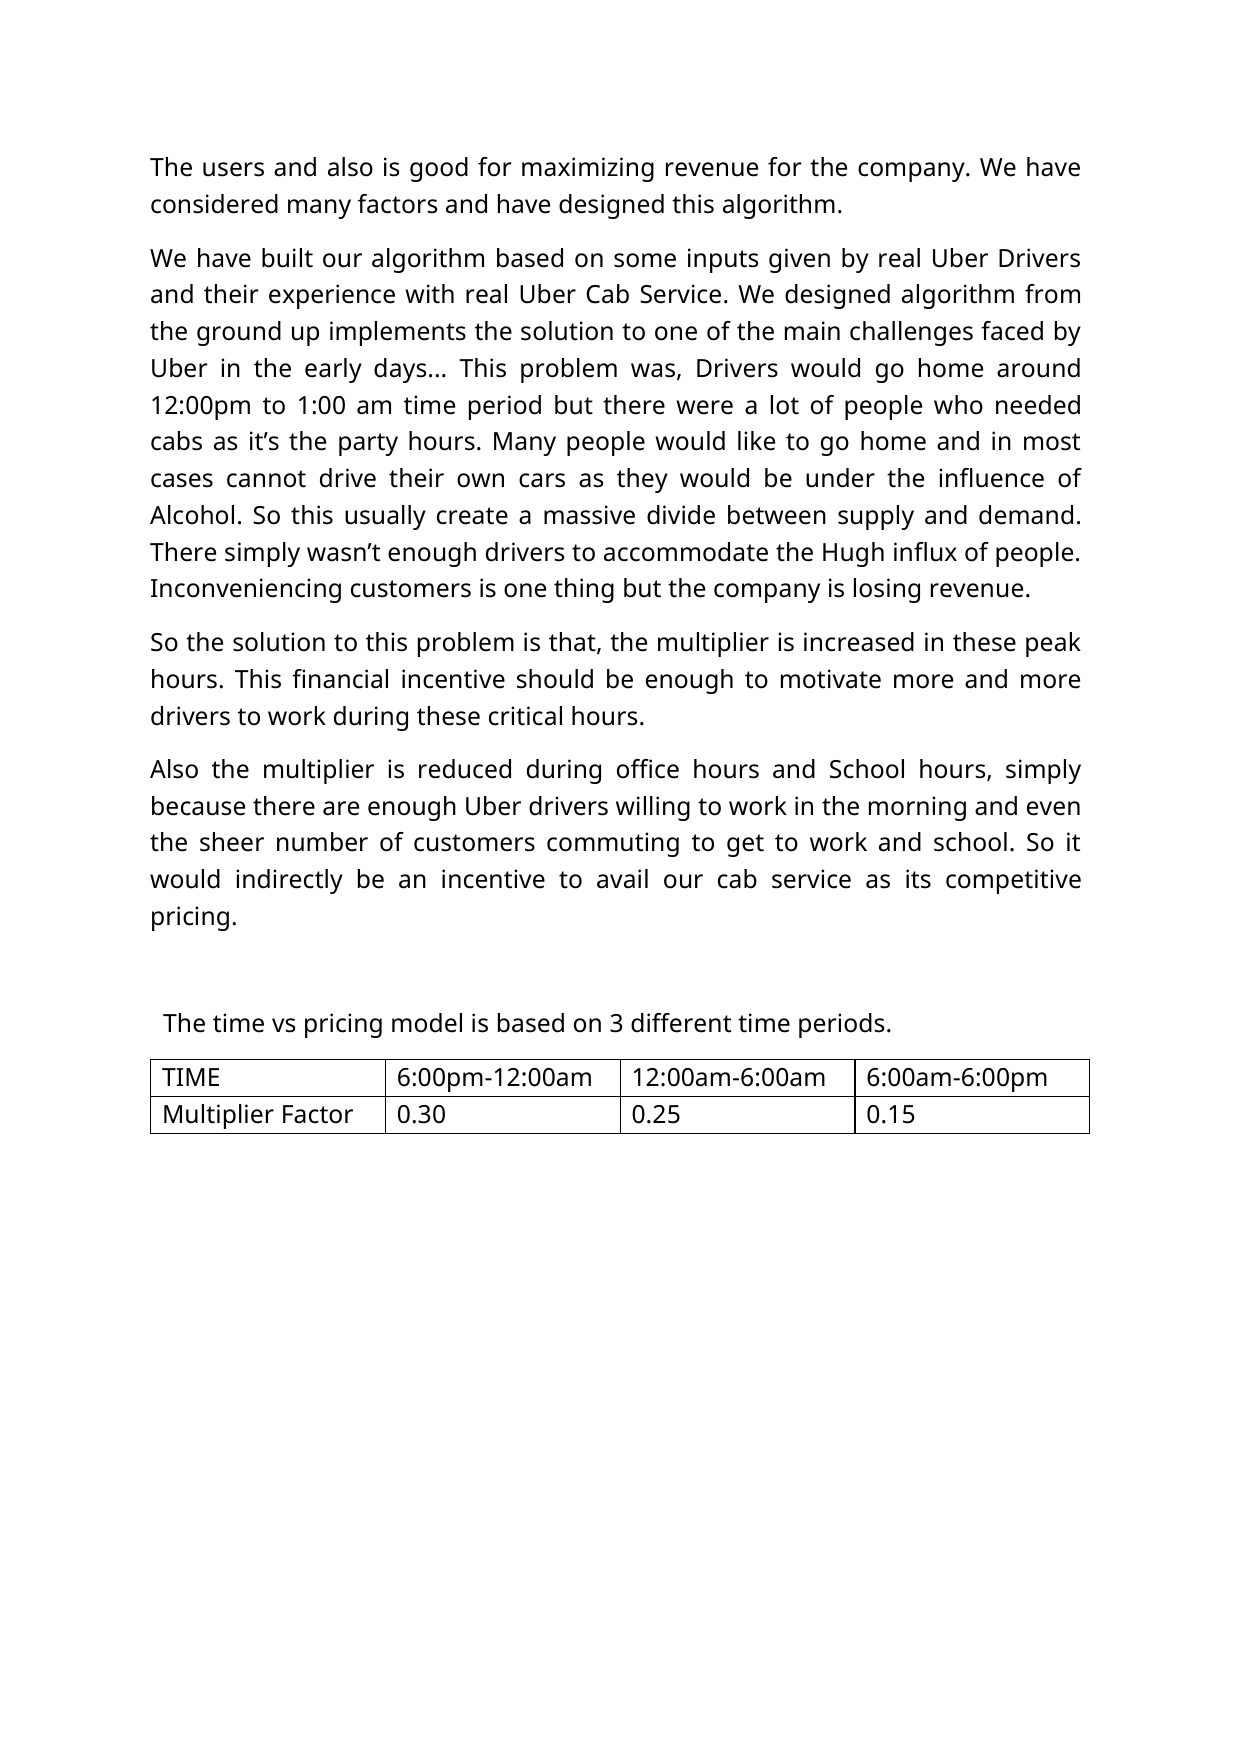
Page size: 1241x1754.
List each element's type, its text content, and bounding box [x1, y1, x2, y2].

table_cell 0.30 [386, 1097, 620, 1133]
table_header 12:00am-6:00am [621, 1060, 854, 1096]
table_cell 0.25 [621, 1097, 854, 1133]
text The time vs pricing model is based on 3 different time periods. [150, 1006, 1083, 1039]
text The users and also is good for maximizing revenue for the company. We have considered many factors and have designed this algorithm. [150, 150, 1083, 221]
table_cell Multiplier Factor [151, 1097, 385, 1133]
text So the solution to this problem is that, the multiplier is increased in these peak hours. This financial incentive should be enough to motivate more and more drivers to work during these critical hours. [150, 624, 1083, 732]
text We have built our algorithm based on some inputs given by real Uber Drivers and their experience with real Uber Cab Service. We designed algorithm from the ground up implements the solution to one of the main challenges faced by Uber in the early days... This problem was, Drivers would go home around 12:00pm to 1:00 am time period but there were a lot of people who needed cabs as it’s the party hours. Many people would like to go home and in most cases cannot drive their own cars as they would be under the influence of Alcohol. So this usually create a massive divide between supply and demand. There simply wasn’t enough drivers to accommodate the Hugh influx of people. Inconveniencing customers is one thing but the company is losing revenue. [150, 240, 1083, 605]
table_cell 0.15 [856, 1097, 1089, 1133]
table_header 6:00pm-12:00am [386, 1060, 620, 1096]
text Also the multiplier is reduced during office hours and School hours, simply because there are enough Uber drivers willing to work in the morning and even the sheer number of customers commuting to get to work and school. So it would indirectly be an incentive to avail our cab service as its competitive pricing. [150, 752, 1083, 933]
table_header 6:00am-6:00pm [856, 1060, 1089, 1096]
table_header TIME [151, 1060, 385, 1096]
